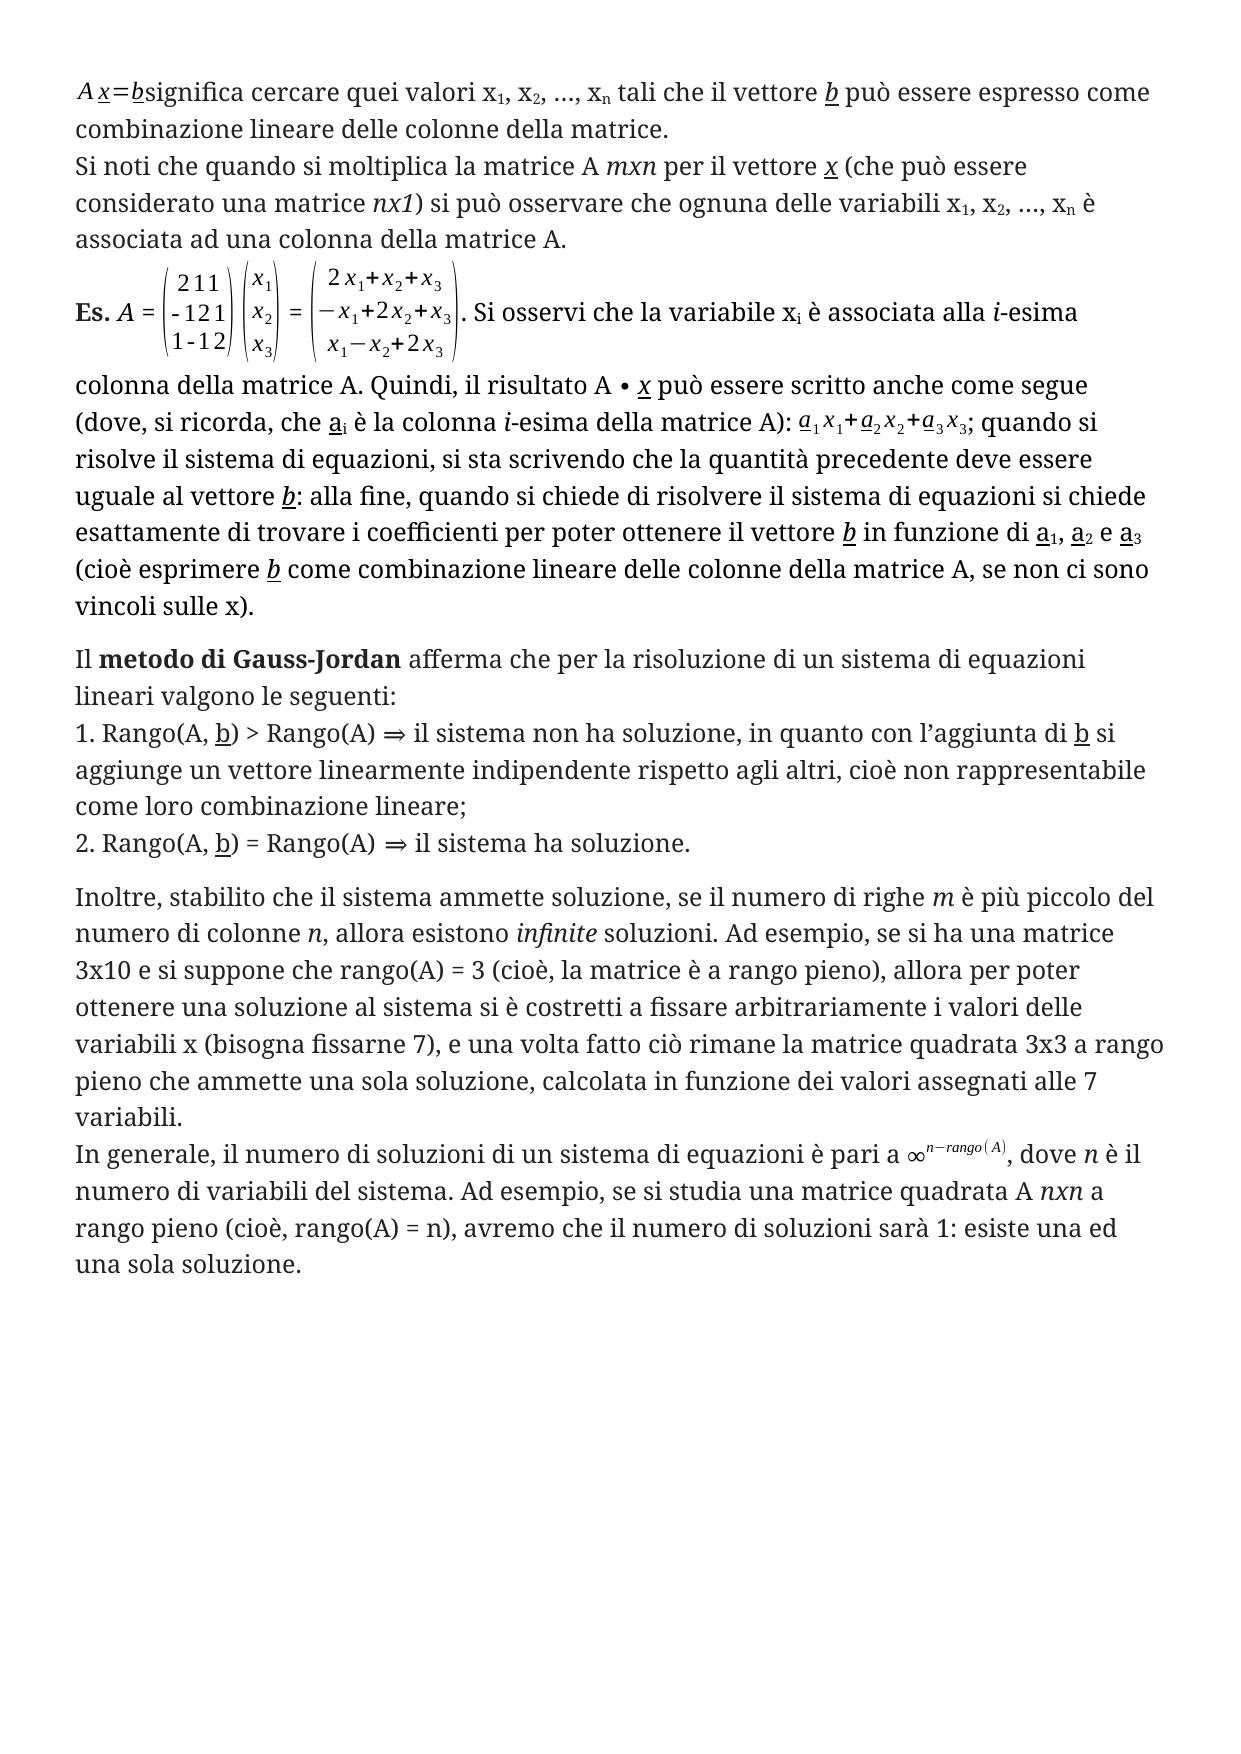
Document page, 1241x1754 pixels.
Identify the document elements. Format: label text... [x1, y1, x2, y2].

text Il metodo di Gauss-Jordan afferma che per la risoluzione di un sistema di equazioni lineari valgono le seguenti: 1. Rango(A, b) > Rango(A) ⇒ il sistema non ha soluzione, in quanto con l’aggiunta di b si aggiunge un vettore linearmente indipendente rispetto agli altri, cioè non rappresentabile come loro combinazione lineare; 2. Rango(A, b) = Rango(A) ⇒ il sistema ha soluzione. [75, 642, 1165, 860]
text Inoltre, stabilito che il sistema ammette soluzione, se il numero di righe m è più piccolo del numero di colonne n, allora esistono infinite soluzioni. Ad esempio, se si ha una matrice 3x10 e si suppone che rango(A) = 3 (cioè, la matrice è a rango pieno), allora per poter ottenere una soluzione al sistema si è costretti a fissare arbitrariamente i valori delle variabili x (bisogna fissarne 7), e una volta fatto ciò rimane la matrice quadrata 3x3 a rango pieno che ammette una sola soluzione, calcolata in funzione dei valori assegnati alle 7 variabili. In generale, il numero di soluzioni di un sistema di equazioni è pari a , dove n è il numero di variabili del sistema. Ad esempio, se si studia una matrice quadrata A nxn a rango pieno (cioè, rango(A) = n), avremo che il numero di soluzioni sarà 1: esiste una ed una sola soluzione. [75, 879, 1165, 1026]
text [75, 75, 1165, 623]
text Inoltre, stabilito che il sistema ammette soluzione, se il numero di righe m è più piccolo del numero di colonne n, allora esistono infinite soluzioni. Ad esempio, se si ha una matrice 3x10 e si suppone che rango(A) = 3 (cioè, la matrice è a rango pieno), allora per poter ottenere una soluzione al sistema si è costretti a fissare arbitrariamente i valori delle variabili x (bisogna fissarne 7), e una volta fatto ciò rimane la matrice quadrata 3x3 a rango pieno che ammette una sola soluzione, calcolata in funzione dei valori assegnati alle 7 variabili. In generale, il numero di soluzioni di un sistema di equazioni è pari a , dove n è il numero di variabili del sistema. Ad esempio, se si studia una matrice quadrata A nxn a rango pieno (cioè, rango(A) = n), avremo che il numero di soluzioni sarà 1: esiste una ed una sola soluzione. [75, 1060, 1165, 1281]
